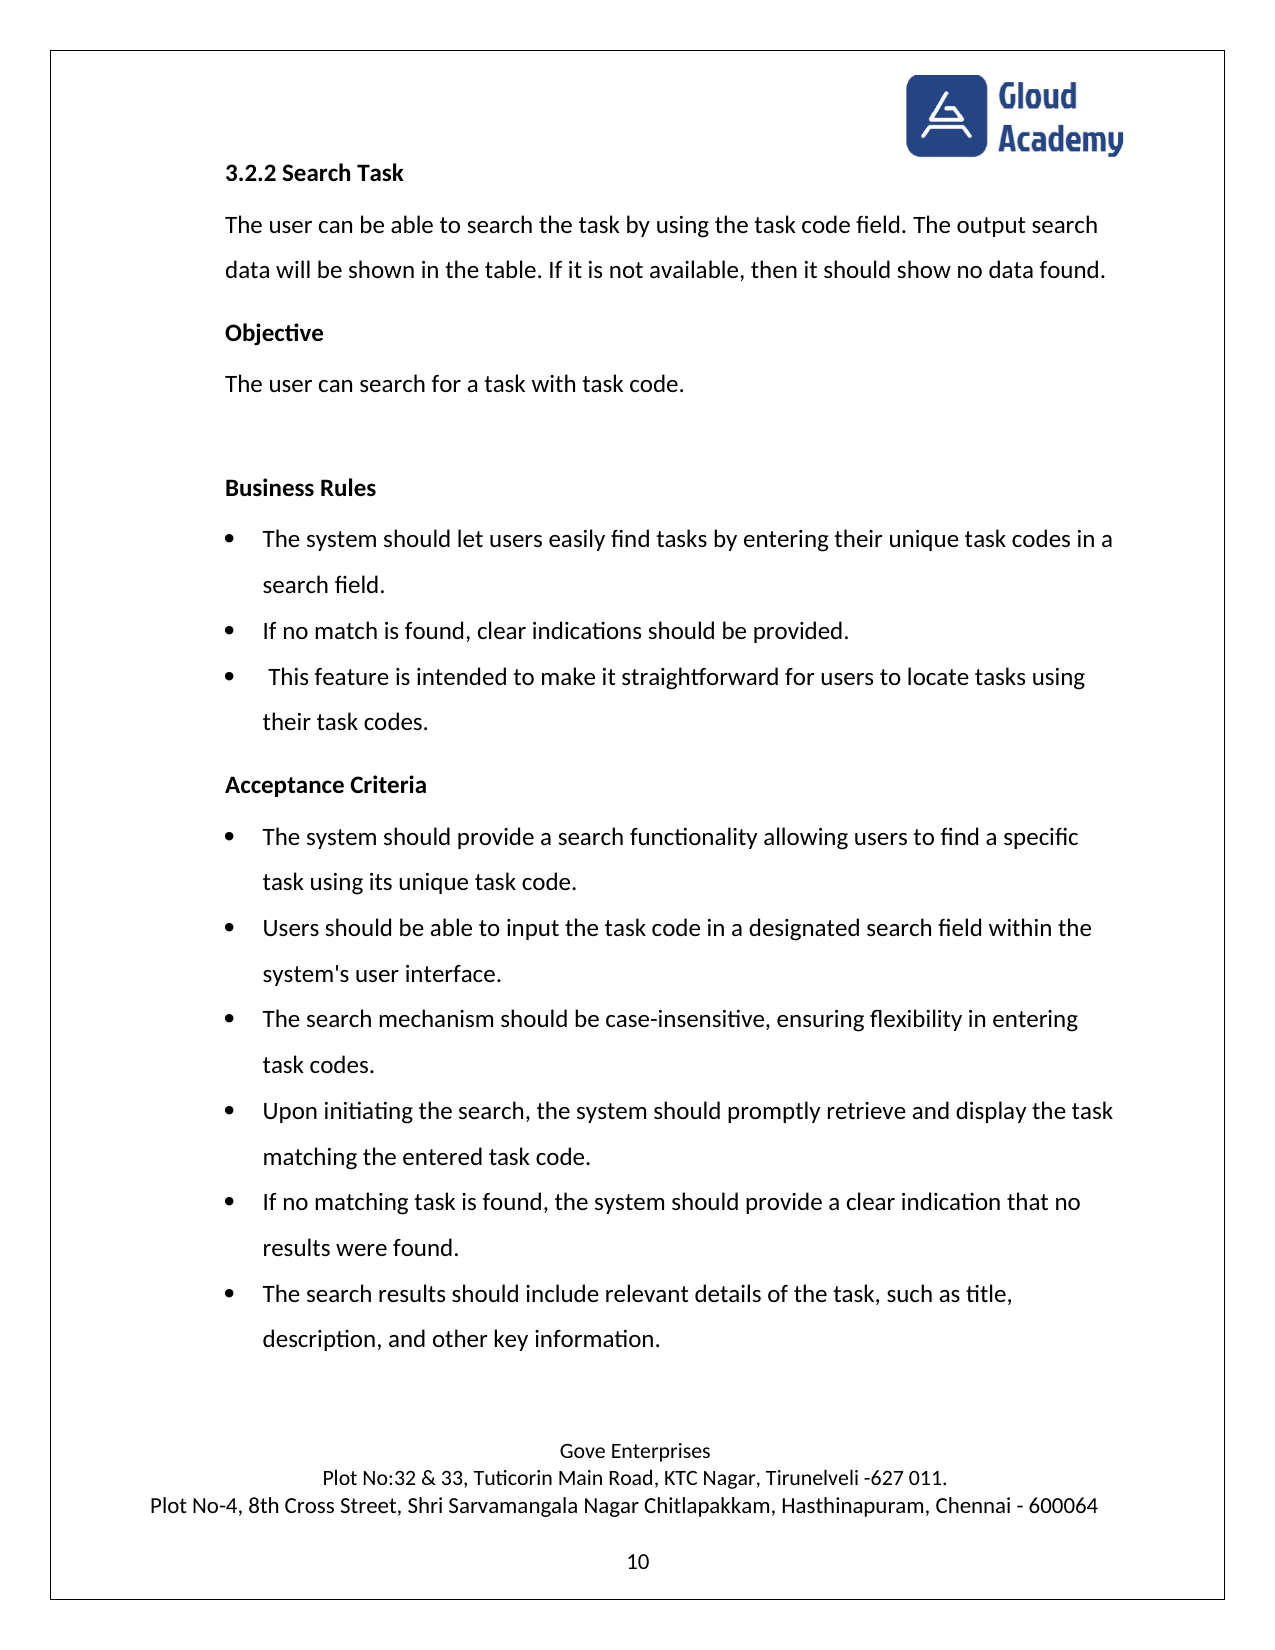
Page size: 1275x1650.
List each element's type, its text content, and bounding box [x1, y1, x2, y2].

list The system should provide a search functionality allowing users to find a specific task using its unique task code. [225, 821, 1125, 897]
text Business Rules [150, 472, 1125, 502]
text Acceptance Criteria [150, 769, 1125, 799]
list The search mechanism should be case-insensitive, ensuring flexibility in entering task codes. [225, 1003, 1125, 1080]
picture [906, 75, 1125, 158]
list If no matching task is found, the system should provide a clear indication that no results were found. [225, 1186, 1125, 1263]
text The user can search for a task with task code. [150, 369, 1125, 399]
text The user can be able to search the task by using the task code field. The output search data will be shown in the table. If it is not available, then it should show no data found. [225, 209, 1125, 285]
text 3.2.2 Search Task [150, 157, 1125, 188]
list This feature is intended to make it straightforward for users to locate tasks using their task codes. [225, 661, 1125, 737]
list If no match is found, clear indications should be provided. [225, 615, 1125, 646]
list Users should be able to input the task code in a designated search field within the system's user interface. [225, 912, 1125, 988]
list The system should let users easily find tasks by entering their unique task codes in a search field. [225, 524, 1125, 600]
list The search results should include relevant details of the task, such as title, description, and other key information. [225, 1278, 1125, 1354]
list Upon initiating the search, the system should promptly retrieve and display the task matching the entered task code. [225, 1095, 1125, 1171]
text Objective [150, 317, 1125, 347]
